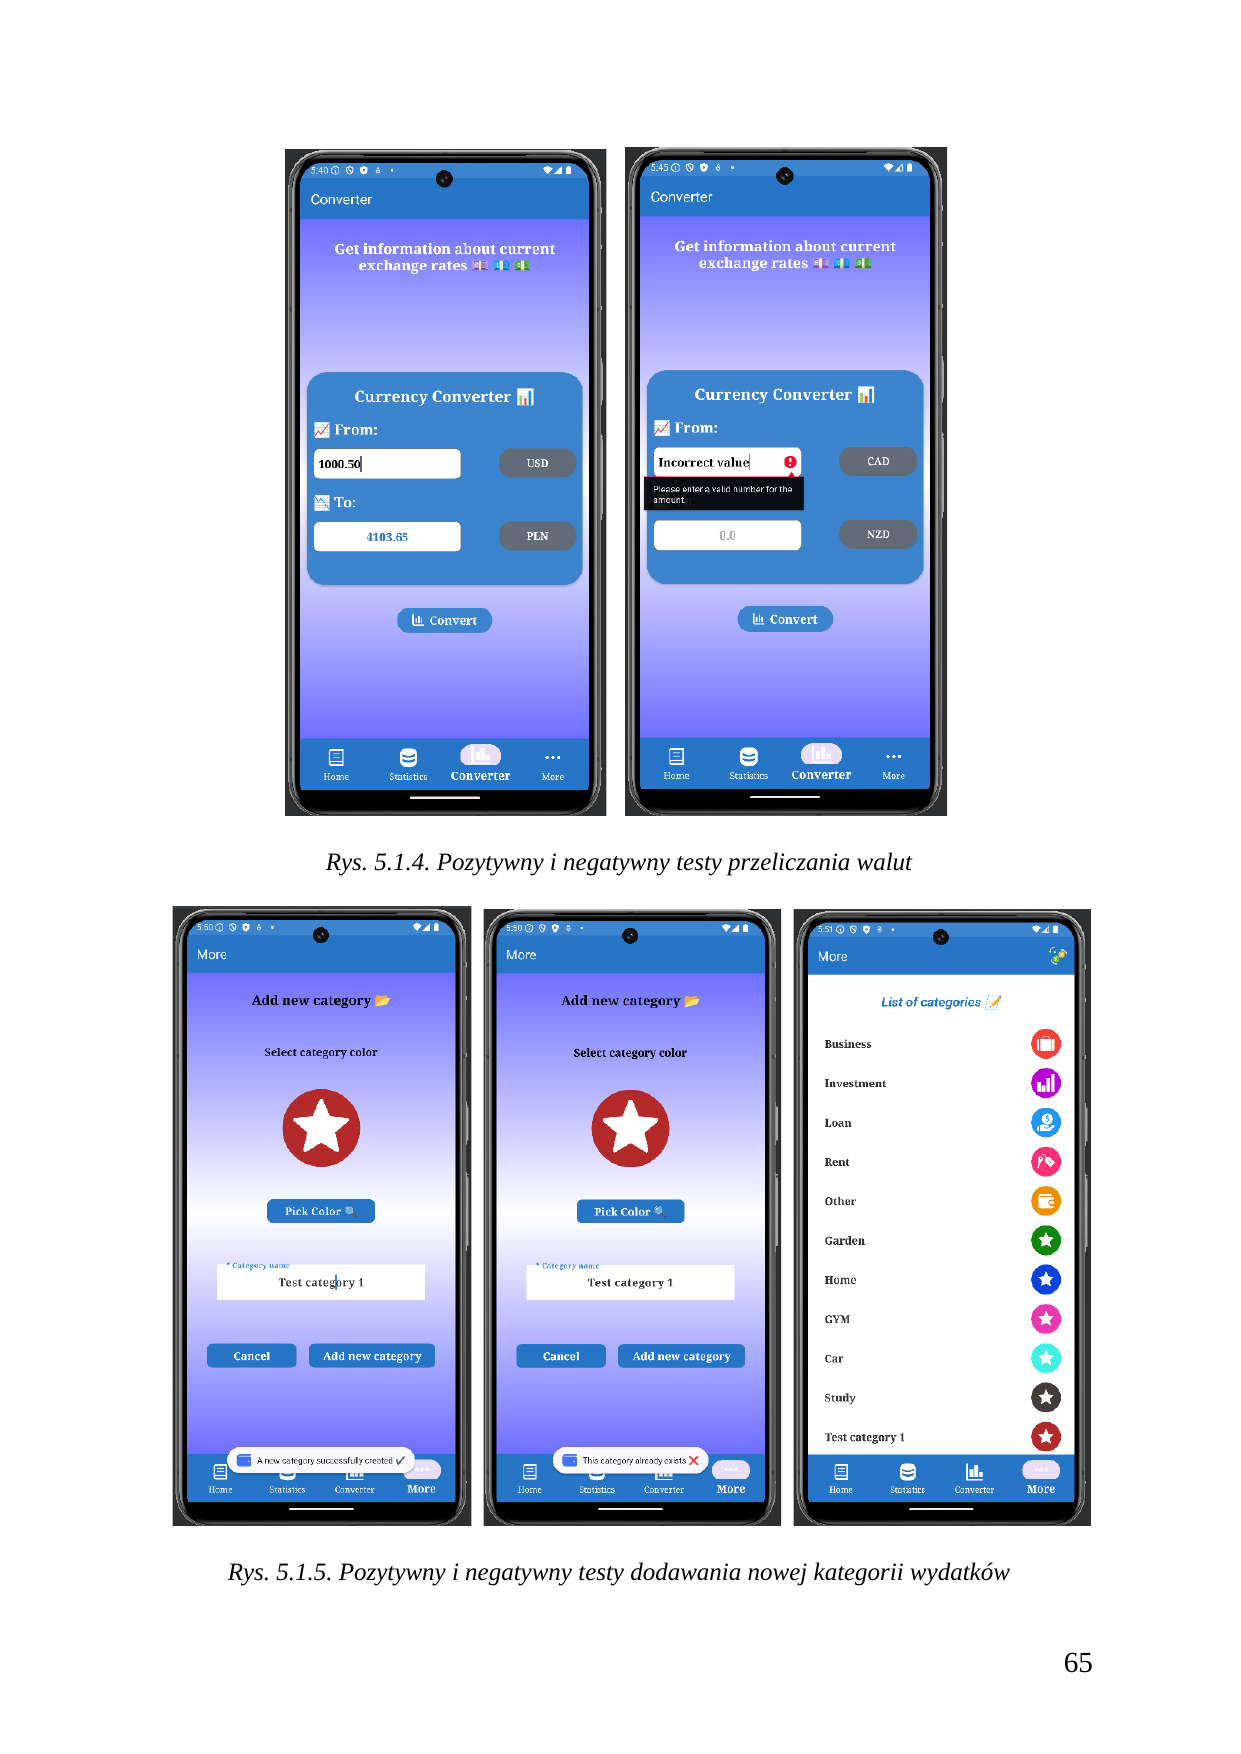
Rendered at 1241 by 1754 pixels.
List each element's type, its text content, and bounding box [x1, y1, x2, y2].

picture [483, 909, 782, 1526]
picture [172, 906, 472, 1526]
text Rys. 5.1.4. Pozytywny i negatywny testy przeliczania walut [148, 847, 1092, 875]
text Rys. 5.1.5. Pozytywny i negatywny testy dodawania nowej kategorii wydatków [148, 1557, 1092, 1586]
picture [285, 149, 607, 816]
picture [625, 147, 948, 816]
picture [793, 909, 1091, 1526]
